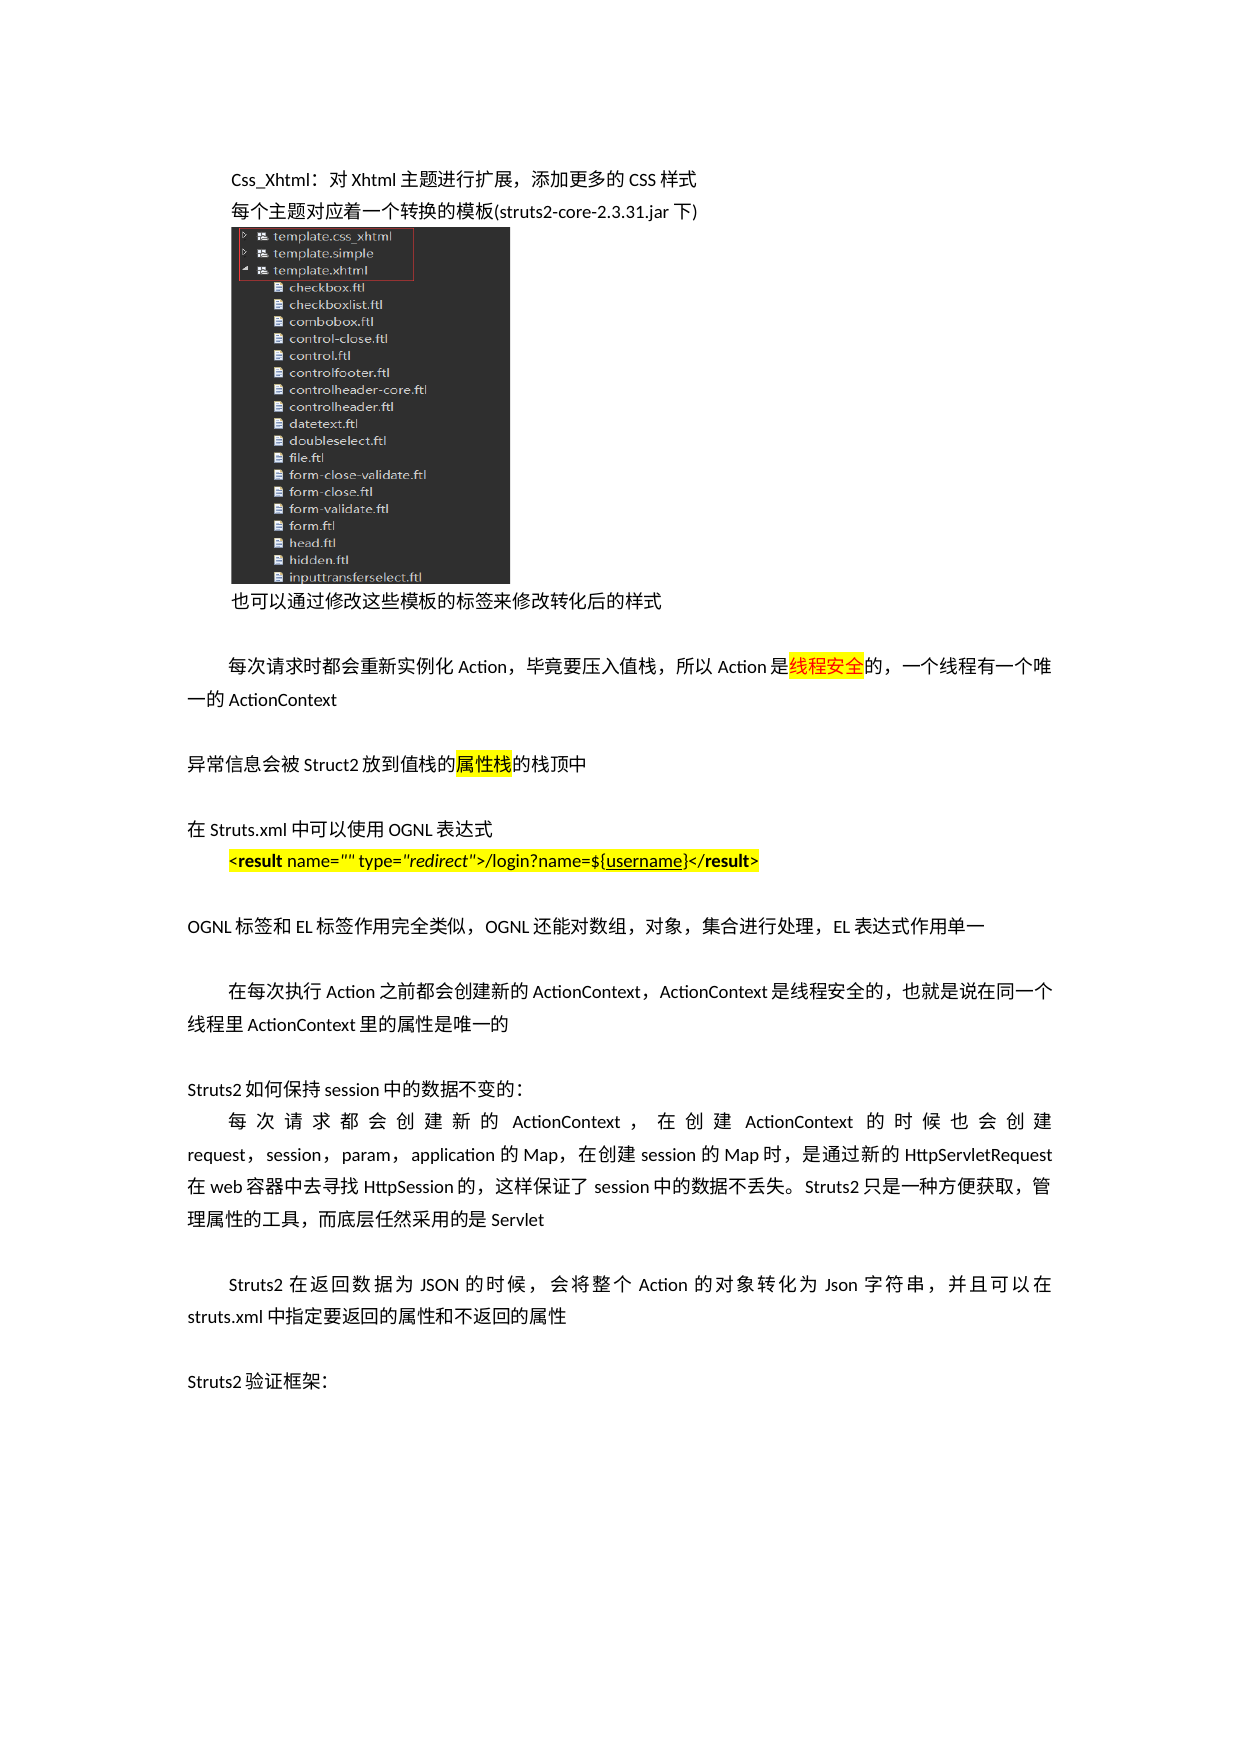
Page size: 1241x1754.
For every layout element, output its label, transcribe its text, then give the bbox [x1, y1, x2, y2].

text Struts2验证框架： [187, 1364, 1053, 1397]
text Struts2如何保持session中的数据不变的： [187, 1072, 1053, 1104]
text OGNL标签和EL标签作用完全类似，OGNL还能对数组，对象，集合进行处理，EL表达式作用单一 [187, 909, 1053, 942]
text 在每次执行Action之前都会创建新的ActionContext，ActionContext是线程安全的，也就是说在同一个线程里ActionContext里的属性是唯一的 [187, 974, 1053, 1039]
text Struts2在返回数据为JSON的时候，会将整个Action的对象转化为Json字符串，并且可以在struts.xml中指定要返回的属性和不返回的属性 [187, 1267, 1053, 1332]
text <result name="" type="redirect">/login?name=${username}</result> [187, 844, 1053, 877]
text 在Struts.xml中可以使用OGNL表达式 [187, 812, 1053, 844]
text Css_Xhtml：对Xhtml主题进行扩展，添加更多的CSS样式 [187, 162, 1053, 194]
text 每个主题对应着一个转换的模板(struts2-core-2.3.31.jar下) [187, 194, 1053, 227]
text 也可以通过修改这些模板的标签来修改转化后的样式 [187, 584, 1053, 617]
text 异常信息会被Struct2放到值栈的属性栈的栈顶中 [187, 747, 1053, 779]
text 每次请求都会创建新的ActionContext，在创建ActionContext的时候也会创建request，session，param，application的Map，在创建session的Map时，是通过新的HttpServletRequest在web容器中去寻找HttpSession的，这样保证了session中的数据不丢失。Struts2只是一种方便获取，管理属性的工具，而底层任然采用的是Servlet [187, 1104, 1053, 1234]
text 每次请求时都会重新实例化Action，毕竟要压入值栈，所以Action是线程安全的，一个线程有一个唯一的ActionContext [187, 649, 1053, 714]
picture [231, 227, 511, 584]
